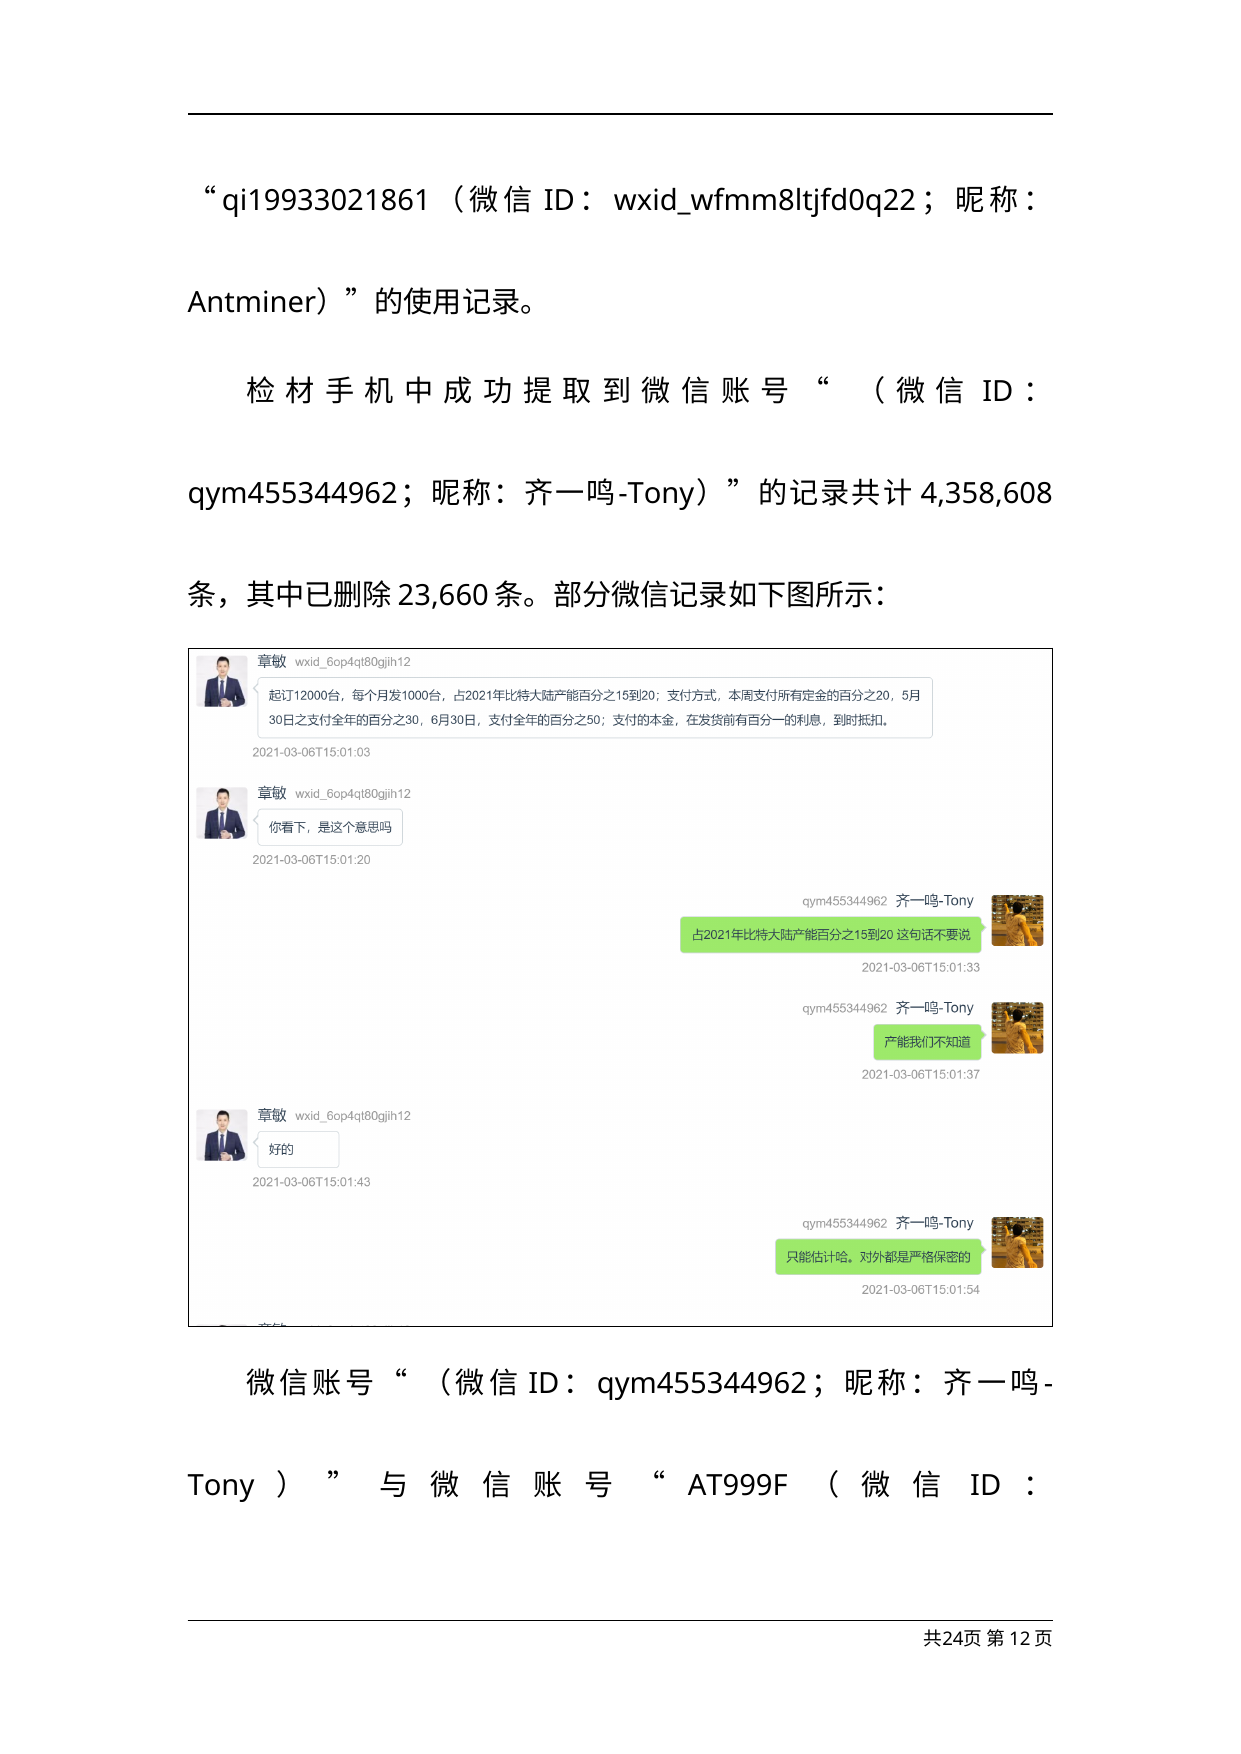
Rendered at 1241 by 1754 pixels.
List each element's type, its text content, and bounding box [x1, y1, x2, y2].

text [187, 164, 1053, 334]
picture [189, 649, 1052, 1326]
text 检材手机中成功提取到微信账号“ （微信ID：qym455344962；昵称：齐一鸣-Tony）”的记录共计4,358,608条，其中已删除23,660条。部分微信记录如下图所示： [187, 355, 1053, 626]
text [187, 1347, 1053, 1516]
